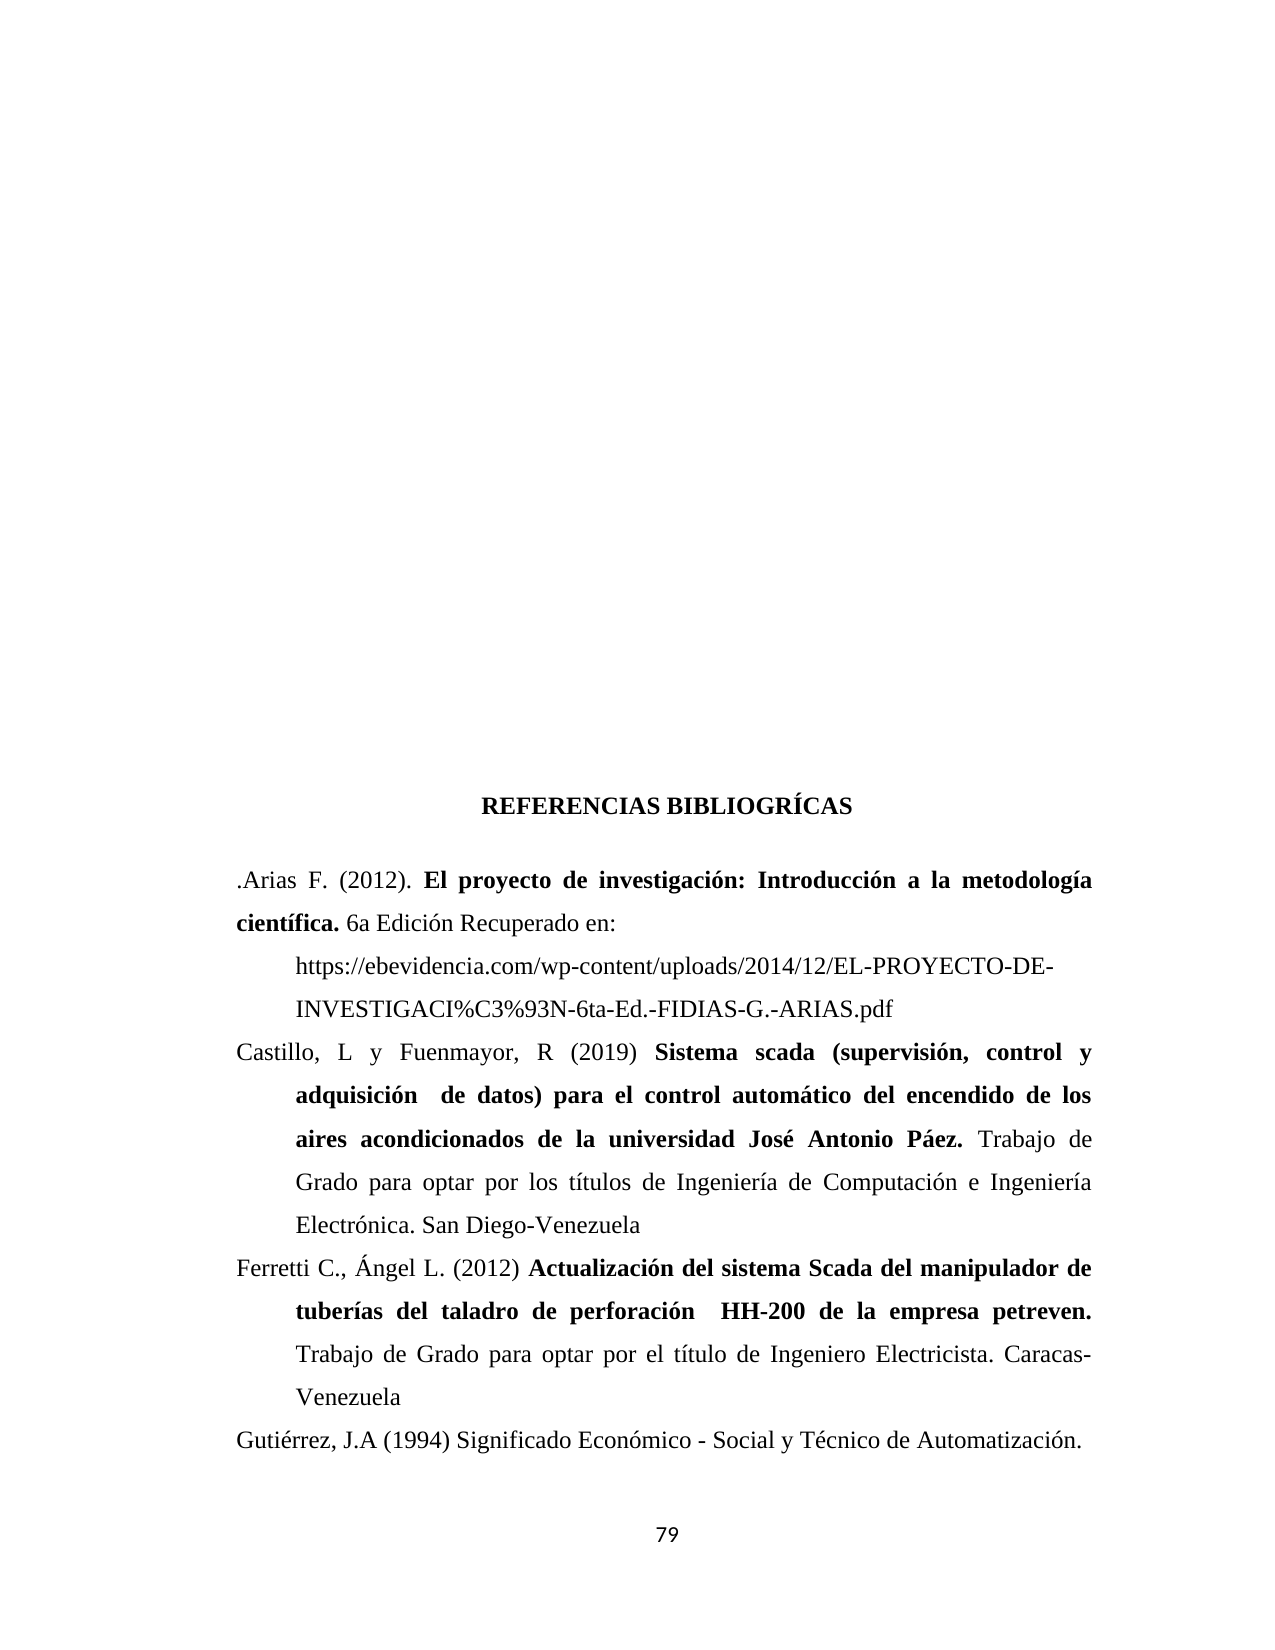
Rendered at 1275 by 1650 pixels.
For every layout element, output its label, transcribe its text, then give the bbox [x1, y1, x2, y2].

text Castillo, L y Fuenmayor, R (2019) Sistema scada (supervisión, control y adquisición de datos) para el control automático del encendido de los aires acondicionados de la universidad José Antonio Páez. Trabajo de Grado para optar por los títulos de Ingeniería de Computación e Ingeniería Electrónica. San Diego-Venezuela [236, 1037, 1092, 1239]
text Gutiérrez, J.A (1994) Significado Económico - Social y Técnico de Automatización. [236, 1426, 1092, 1454]
subtitle REFERENCIAS BIBLIOGRÍCAS [236, 791, 1098, 819]
text .Arias F. (2012). El proyecto de investigación: Introducción a la metodología científica. 6a Edición Recuperado en: [236, 865, 1092, 937]
text https://ebevidencia.com/wp-content/uploads/2014/12/EL-PROYECTO-DE-INVESTIGACI%C3%93N-6ta-Ed.-FIDIAS-G.-ARIAS.pdf [236, 951, 1092, 1023]
text Ferretti C., Ángel L. (2012) Actualización del sistema Scada del manipulador de tuberías del taladro de perforación HH-200 de la empresa petreven. Trabajo de Grado para optar por el título de Ingeniero Electricista. Caracas-Venezuela [236, 1253, 1092, 1411]
